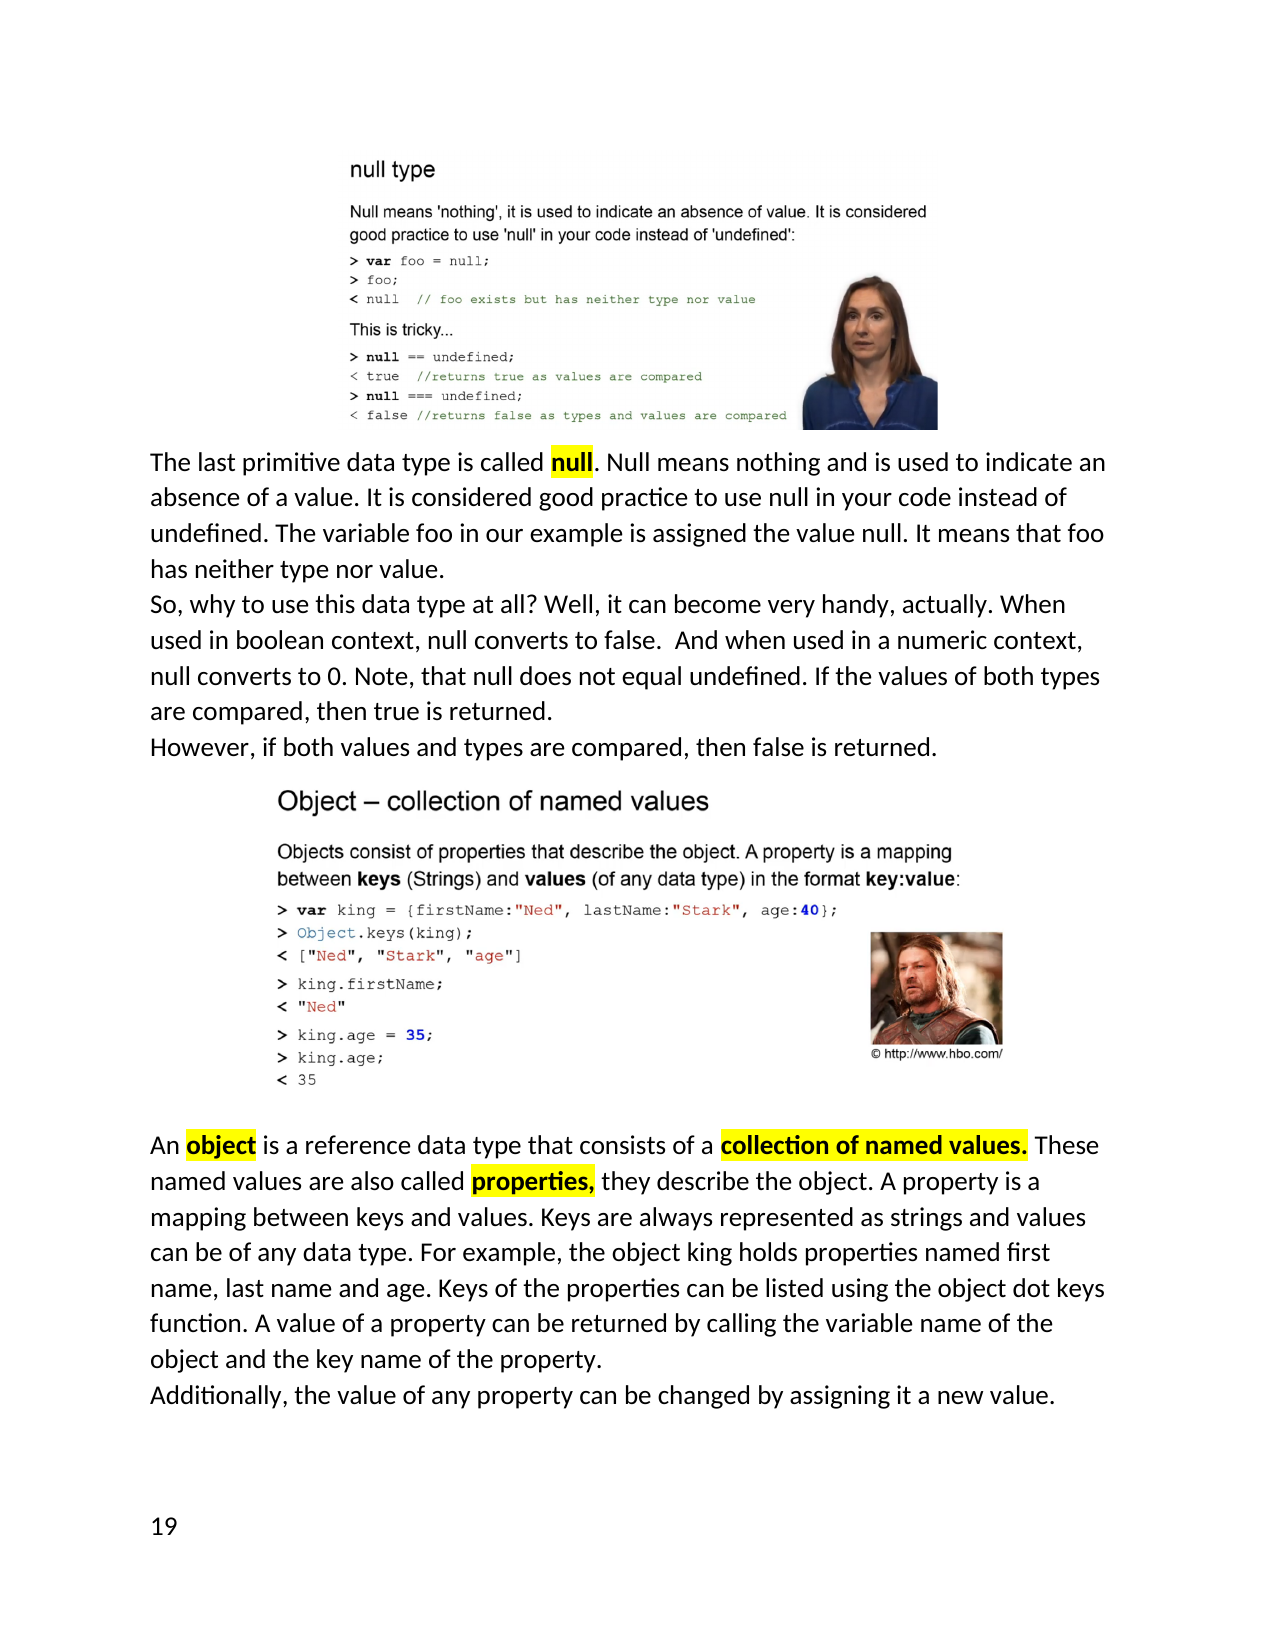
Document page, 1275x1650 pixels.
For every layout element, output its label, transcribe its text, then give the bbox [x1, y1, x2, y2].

text Additionally, the value of any property can be changed by assigning it a new value. [150, 1378, 1125, 1411]
text However, if both values and types are compared, then false is returned. [150, 730, 1125, 763]
picture [262, 778, 1013, 1114]
picture [337, 150, 938, 430]
text The last primitive data type is called null. Null means nothing and is used to indicate an absence of a value. It is considered good practice to use null in your code instead of undefined. The variable foo in our example is assigned the value null. It means that foo has neither type nor value. [150, 445, 1125, 585]
text An object is a reference data type that consists of a collection of named values. These named values are also called properties, they describe the object. A property is a mapping between keys and values. Keys are always represented as strings and values can be of any data type. For example, the object king holds properties named first name, last name and age. Keys of the properties can be listed using the object dot keys function. A value of a property can be returned by calling the variable name of the object and the key name of the property. [150, 1128, 1125, 1375]
text So, why to use this data type at all? Well, it can become very handy, actually. When used in boolean context, null converts to false. And when used in a numeric context, null converts to 0. Note, that null does not equal undefined. If the values of both types are compared, then true is returned. [150, 587, 1125, 727]
